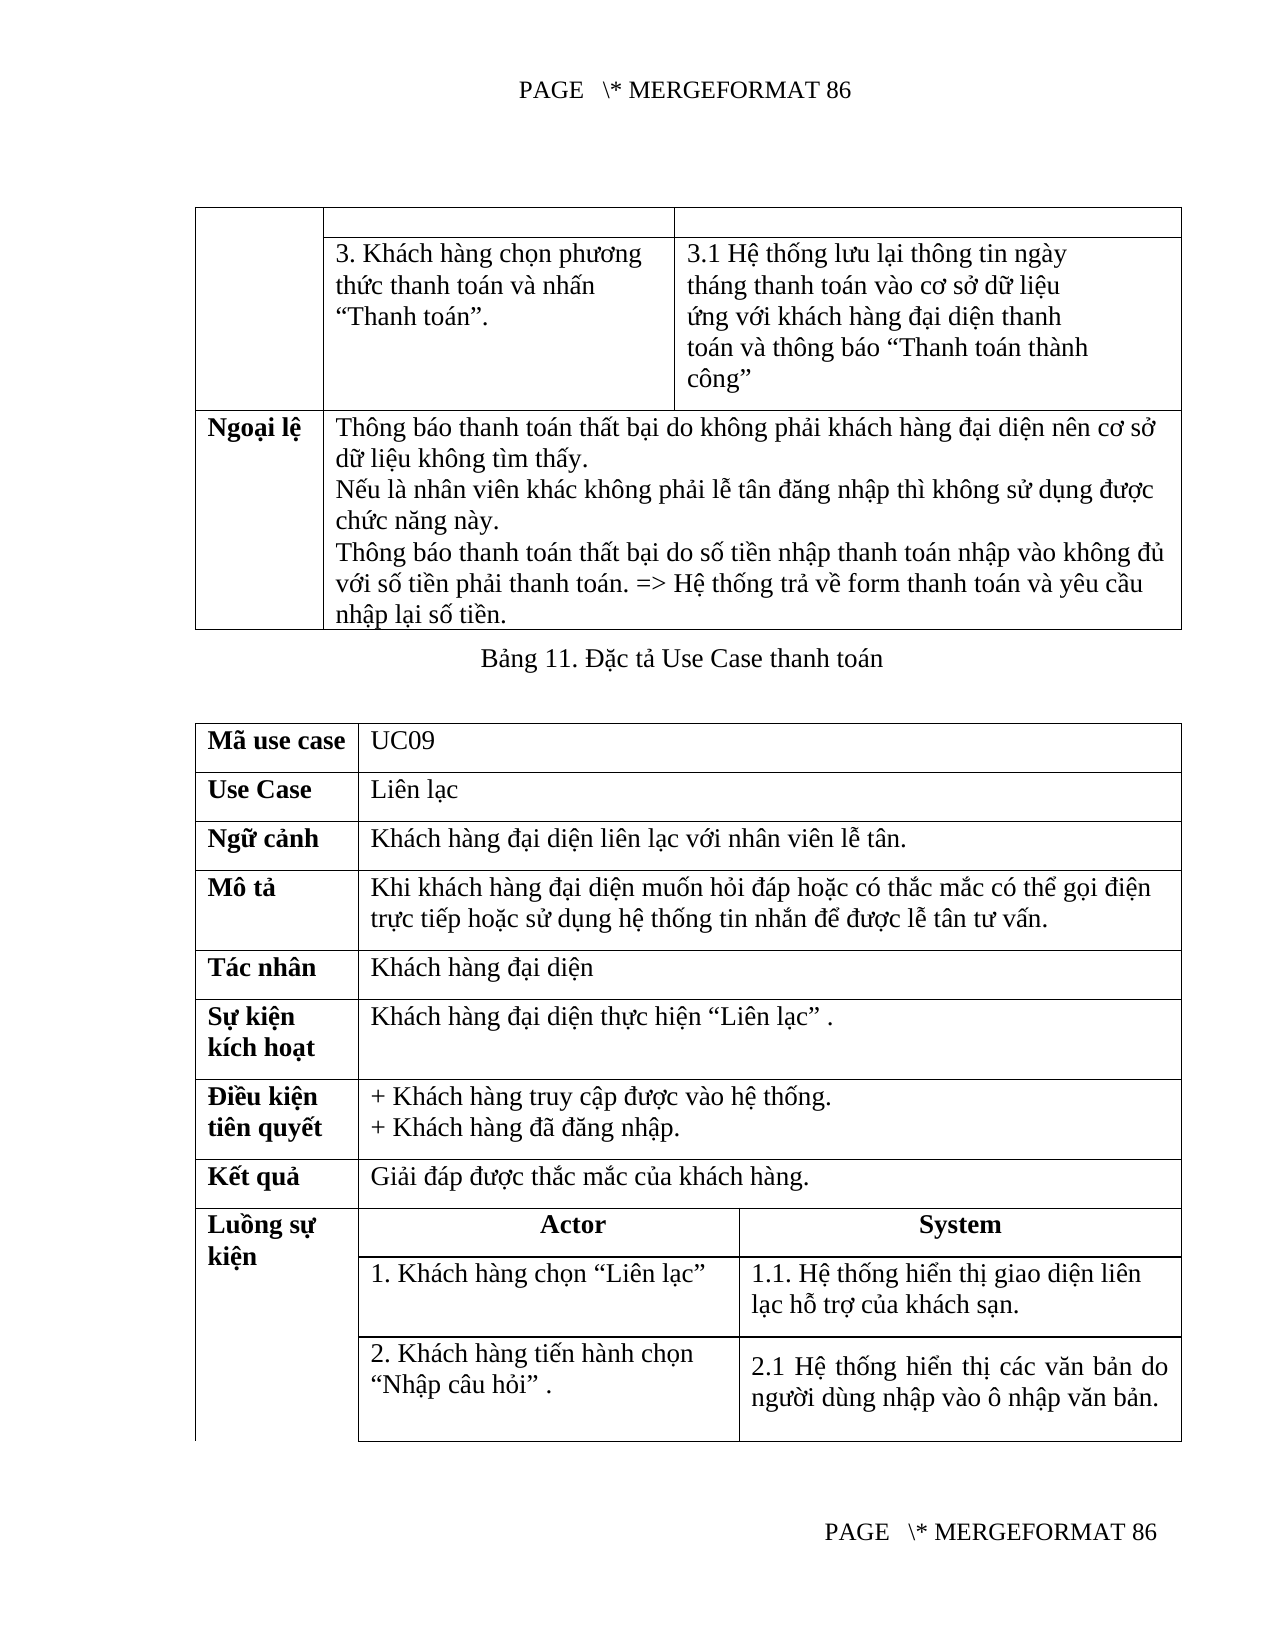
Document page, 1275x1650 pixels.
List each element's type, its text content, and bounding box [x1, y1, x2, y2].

table_cell Sự kiện kích hoạt [196, 1000, 358, 1079]
table_cell Mô tả [196, 871, 358, 950]
table_cell 3.1 Hệ thống lưu lại thông tin ngày tháng thanh toán vào cơ sở dữ liệu ứng với khách hàng đại diện thanh toán và thông báo “Thanh toán thành công” [675, 238, 1181, 410]
table_cell Kết quả [196, 1160, 358, 1208]
table_cell Tác nhân [196, 951, 358, 999]
table_header UC09 [359, 724, 1181, 772]
table_cell Khi khách hàng đại diện muốn hỏi đáp hoặc có thắc mắc có thể gọi điện trực tiếp hoặc sử dụng hệ thống tin nhắn để được lễ tân tư vấn. [359, 871, 1181, 950]
table_cell Điều kiện tiên quyết [196, 1080, 358, 1159]
table_cell Actor [359, 1209, 739, 1256]
table_cell 1. Khách hàng chọn “Liên lạc” [359, 1258, 739, 1336]
table_cell Luồng sự kiện [196, 1209, 358, 1441]
table_cell Ngữ cảnh [196, 822, 358, 870]
table_cell Liên lạc [359, 773, 1181, 821]
text Bảng 11. Đặc tả Use Case thanh toán [207, 643, 1157, 674]
table_cell System [740, 1209, 1181, 1256]
table_cell Khách hàng đại diện liên lạc với nhân viên lễ tân. [359, 822, 1181, 870]
table_cell 1.1. Hệ thống hiển thị giao diện liên lạc hỗ trợ của khách sạn. [740, 1258, 1181, 1336]
table_cell Ngoại lệ [196, 411, 323, 629]
table_cell Thông báo thanh toán thất bại do không phải khách hàng đại diện nên cơ sở dữ liệu không tìm thấy. Nếu là nhân viên khác không phải lễ tân đăng nhập thì không sử dụng được chức năng này. Thông báo thanh toán thất bại do số tiền nhập thanh toán nhập vào không đủ với số tiền phải thanh toán. => Hệ thống trả về form thanh toán và yêu cầu nhập lại số tiền. [324, 411, 1181, 629]
table_cell 2. Khách hàng tiến hành chọn “Nhập câu hỏi” . [359, 1338, 739, 1441]
table_cell Khách hàng đại diện thực hiện “Liên lạc” . [359, 1000, 1181, 1079]
table_cell 2.1 Hệ thống hiển thị các văn bản do người dùng nhập vào ô nhập văn bản. [740, 1338, 1181, 1441]
table_cell 3. Khách hàng chọn phương thức thanh toán và nhấn “Thanh toán”. [324, 238, 674, 410]
table_cell Khách hàng đại diện [359, 951, 1181, 999]
table_cell + Khách hàng truy cập được vào hệ thống. + Khách hàng đã đăng nhập. [359, 1080, 1181, 1159]
table_header Mã use case [196, 724, 358, 772]
table_cell Use Case [196, 773, 358, 821]
table_cell Giải đáp được thắc mắc của khách hàng. [359, 1160, 1181, 1208]
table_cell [675, 208, 1181, 237]
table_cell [324, 208, 674, 237]
